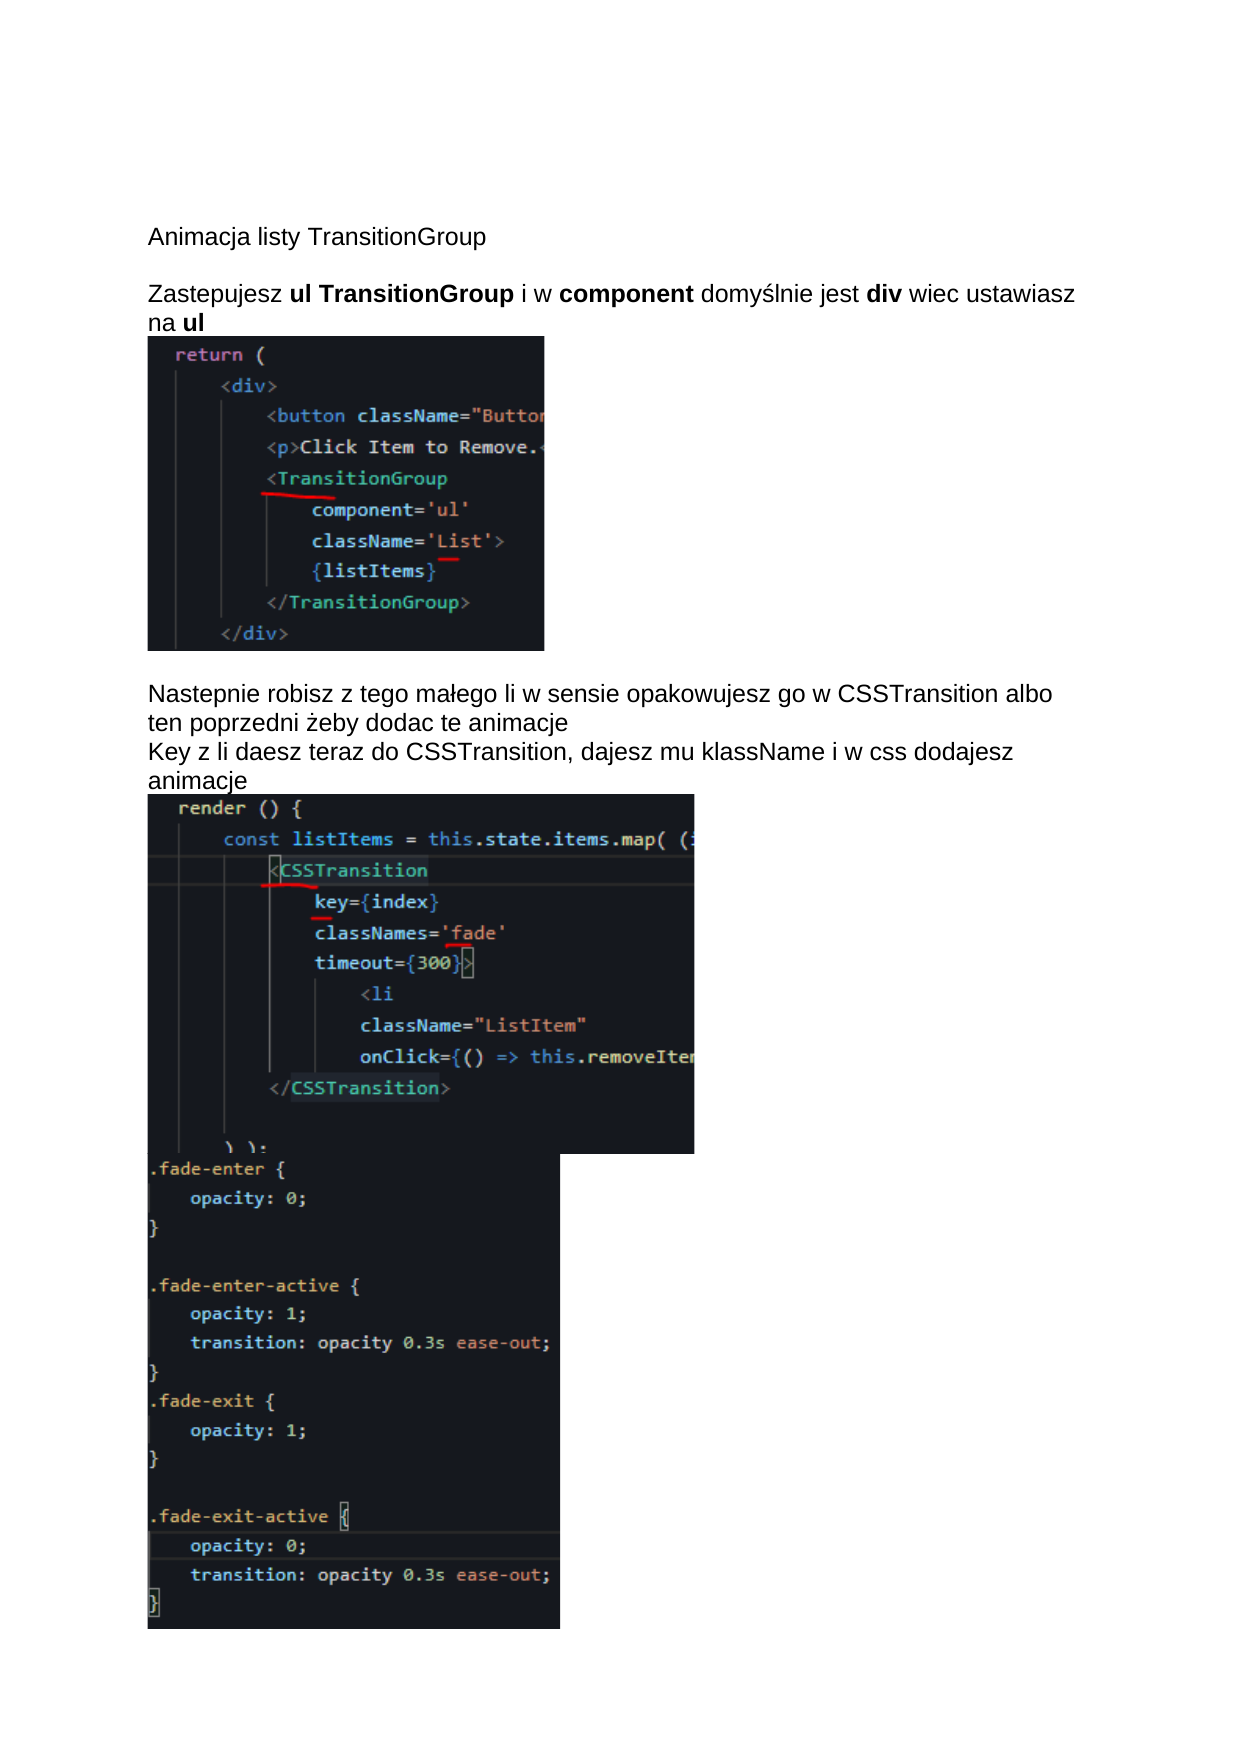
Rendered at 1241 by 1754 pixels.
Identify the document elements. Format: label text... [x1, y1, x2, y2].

text Nastepnie robisz z tego małego li w sensie opakowujesz go w CSSTransition albo ten poprzedni żeby dodac te animacje [148, 679, 1093, 737]
text Animacja listy TransitionGroup [148, 222, 1093, 250]
picture [147, 794, 695, 1629]
text Zastepujesz ul TransitionGroup i w component domyślnie jest div wiec ustawiasz na ul [148, 279, 1093, 337]
picture [147, 336, 545, 651]
text Key z li daesz teraz do CSSTransition, dajesz mu klassName i w css dodajesz animacje [148, 737, 1093, 794]
